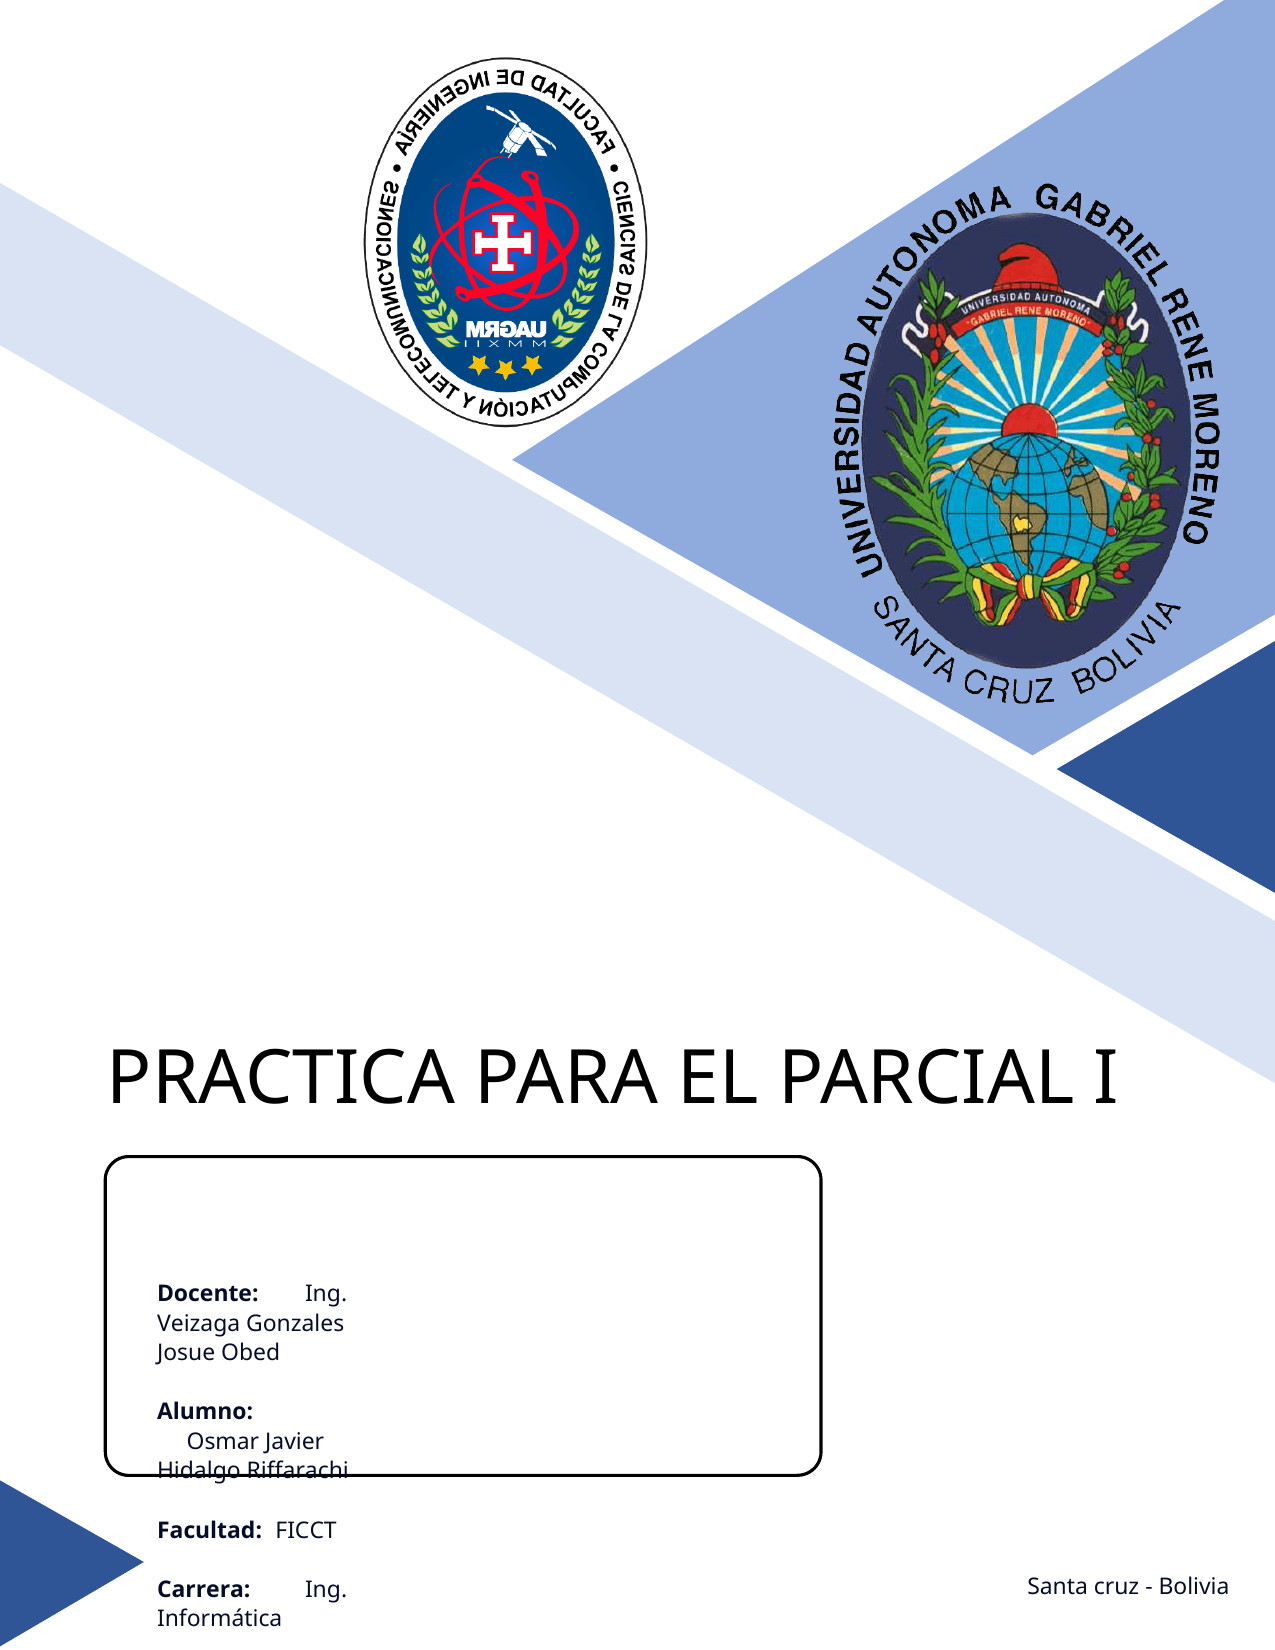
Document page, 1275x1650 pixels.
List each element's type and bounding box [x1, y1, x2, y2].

picture [818, 163, 1233, 711]
picture [296, 38, 708, 451]
